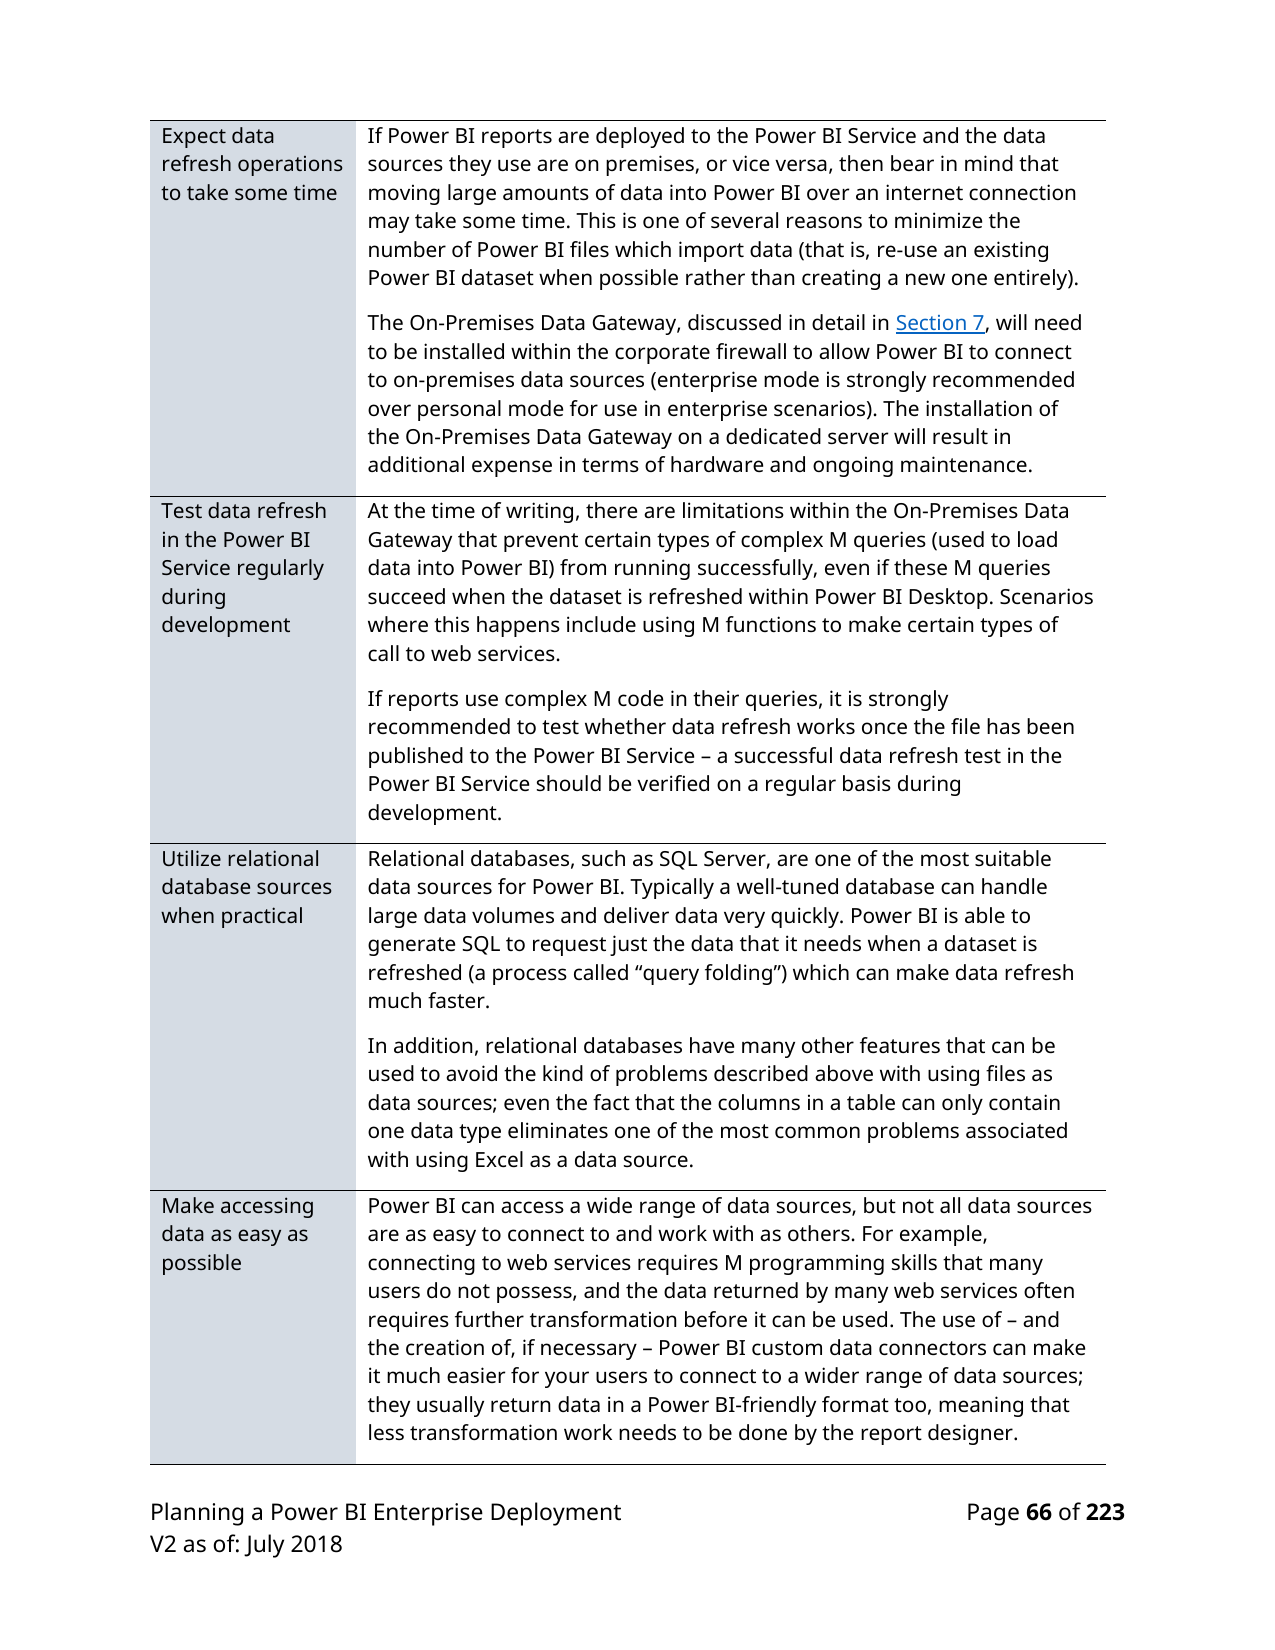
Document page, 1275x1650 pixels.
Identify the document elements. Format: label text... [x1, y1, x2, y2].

table_cell At the time of writing, there are limitations within the On-Premises Data Gateway that prevent certain types of complex M queries (used to load data into Power BI) from running successfully, even if these M queries succeed when the dataset is refreshed within Power BI Desktop. Scenarios where this happens include using M functions to make certain types of call to web services. If reports use complex M code in their queries, it is strongly recommended to test whether data refresh works once the file has been published to the Power BI Service – a successful data refresh test in the Power BI Service should be verified on a regular basis during development. [356, 497, 1106, 843]
table_cell Relational databases, such as SQL Server, are one of the most suitable data sources for Power BI. Typically a well-tuned database can handle large data volumes and deliver data very quickly. Power BI is able to generate SQL to request just the data that it needs when a dataset is refreshed (a process called “query folding”) which can make data refresh much faster. In addition, relational databases have many other features that can be used to avoid the kind of problems described above with using files as data sources; even the fact that the columns in a table can only contain one data type eliminates one of the most common problems associated with using Excel as a data source. [356, 844, 1106, 1190]
table_cell Power BI can access a wide range of data sources, but not all data sources are as easy to connect to and work with as others. For example, connecting to web services requires M programming skills that many users do not possess, and the data returned by many web services often requires further transformation before it can be used. The use of – and the creation of, if necessary – Power BI custom data connectors can make it much easier for your users to connect to a wider range of data sources; they usually return data in a Power BI-friendly format too, meaning that less transformation work needs to be done by the report designer. [356, 1191, 1106, 1464]
table_cell If Power BI reports are deployed to the Power BI Service and the data sources they use are on premises, or vice versa, then bear in mind that moving large amounts of data into Power BI over an internet connection may take some time. This is one of several reasons to minimize the number of Power BI files which import data (that is, re-use an existing Power BI dataset when possible rather than creating a new one entirely). The On-Premises Data Gateway, discussed in detail in Section 7, will need to be installed within the corporate firewall to allow Power BI to connect to on-premises data sources (enterprise mode is strongly recommended over personal mode for use in enterprise scenarios). The installation of the On-Premises Data Gateway on a dedicated server will result in additional expense in terms of hardware and ongoing maintenance. [356, 121, 1106, 496]
table_cell Make accessing data as easy as possible [150, 1191, 356, 1464]
table_cell Expect data refresh operations to take some time [150, 121, 356, 496]
table_cell Test data refresh in the Power BI Service regularly during development [150, 497, 356, 843]
table_cell Utilize relational database sources when practical [150, 844, 356, 1190]
